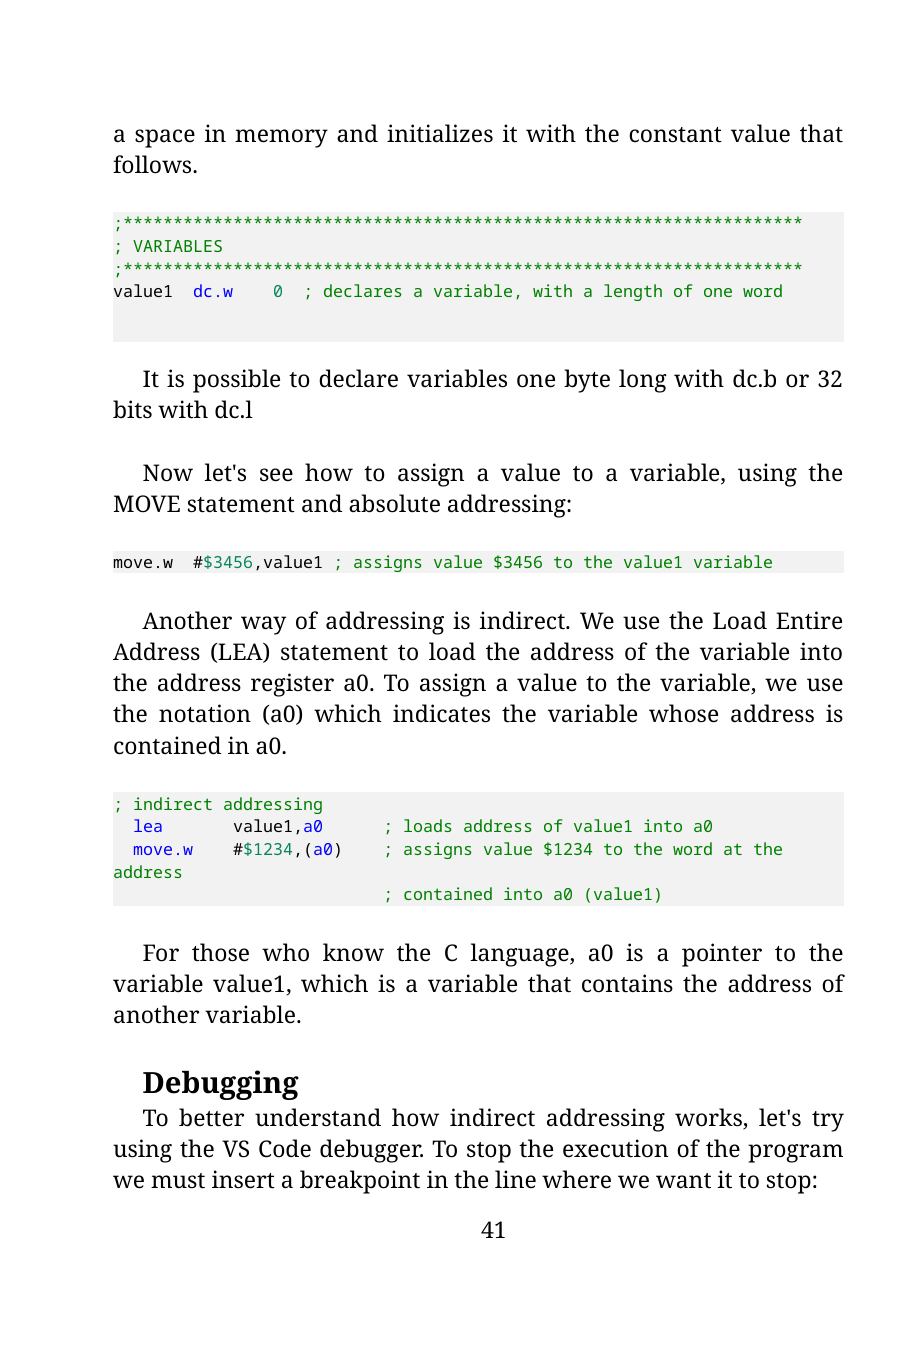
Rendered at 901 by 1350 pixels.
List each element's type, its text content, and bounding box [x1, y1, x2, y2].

text It is possible to declare variables one byte long with dc.b or 32 bits with dc.l [113, 363, 844, 426]
subtitle Debugging [113, 1062, 844, 1102]
text Another way of addressing is indirect. We use the Load Entire Address (LEA) statement to load the address of the variable into the address register a0. To assign a value to the variable, we use the notation (a0) which indicates the variable whose address is contained in a0. [113, 605, 844, 761]
text value1 dc.w 0 ; declares a variable, with a length of one word [113, 280, 844, 303]
text ; contained into a0 (value1) [113, 883, 844, 906]
text ; VARIABLES [113, 234, 844, 257]
text To better understand how indirect addressing works, let's try using the VS Code debugger. To stop the execution of the program we must insert a breakpoint in the line where we want it to stop: [113, 1102, 844, 1195]
text ;******************************************************************** [113, 257, 844, 280]
text move.w #$3456,value1 ; assigns value $3456 to the value1 variable [113, 551, 844, 573]
text For those who know the C language, a0 is a pointer to the variable value1, which is a variable that contains the address of another variable. [113, 937, 844, 1031]
text ;******************************************************************** [113, 212, 844, 234]
text ; indirect addressing [113, 792, 844, 815]
text move.w #$1234,(a0) ; assigns value $1234 to the word at the address [113, 838, 844, 883]
text lea value1,a0 ; loads address of value1 into a0 [113, 815, 844, 838]
text Now let's see how to assign a value to a variable, using the MOVE statement and absolute addressing: [113, 457, 844, 519]
